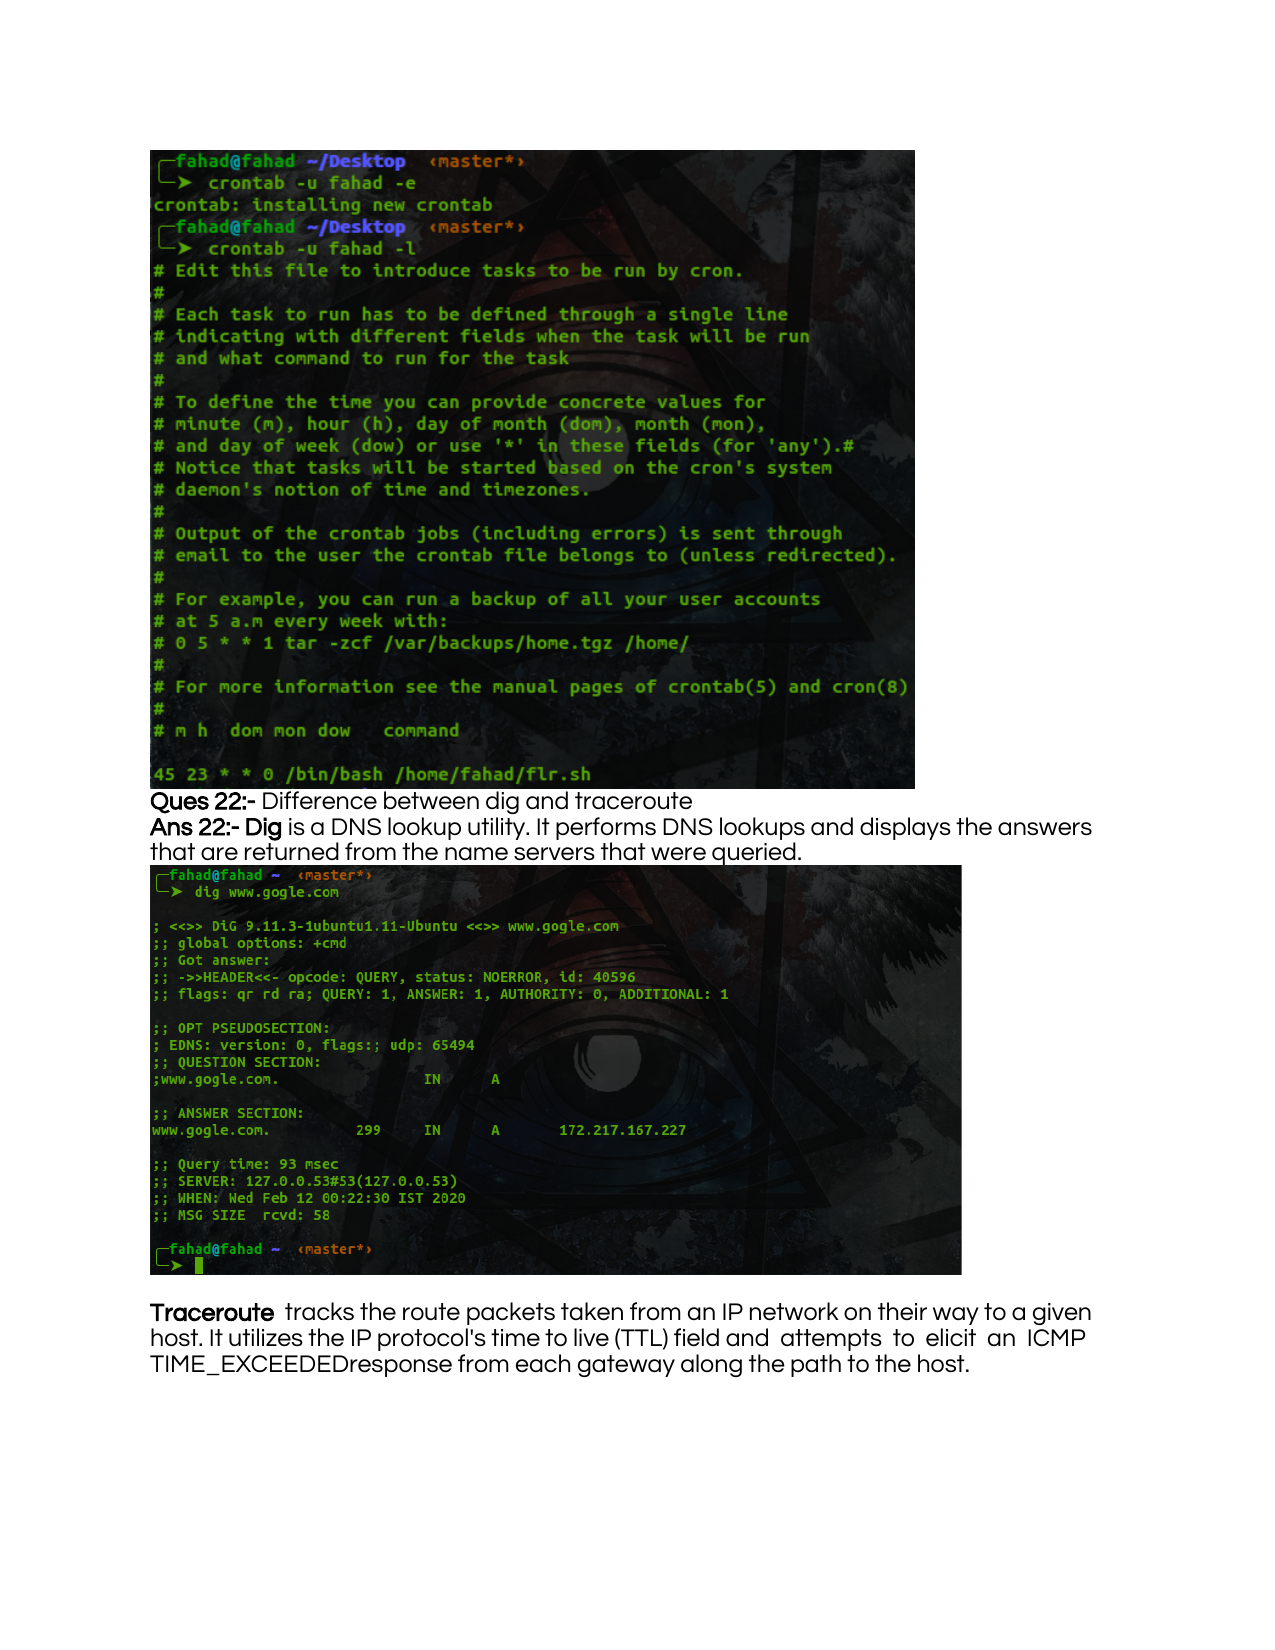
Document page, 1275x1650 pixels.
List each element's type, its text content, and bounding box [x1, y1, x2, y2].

picture [150, 150, 915, 789]
text Traceroute tracks the route packets taken from an IP network on their way to a given host. It utilizes the IP protocol's time to live (TTL) field and attempts to elicit an ICMP TIME_EXCEEDEDresponse from each gateway along the path to the host. [150, 1300, 1125, 1377]
picture [150, 865, 962, 1275]
text Ans 22:- Dig is a DNS lookup utility. It performs DNS lookups and displays the answers that are returned from the name servers that were queried. [150, 814, 1125, 866]
text Ques 22:- Difference between dig and traceroute [150, 789, 1125, 814]
